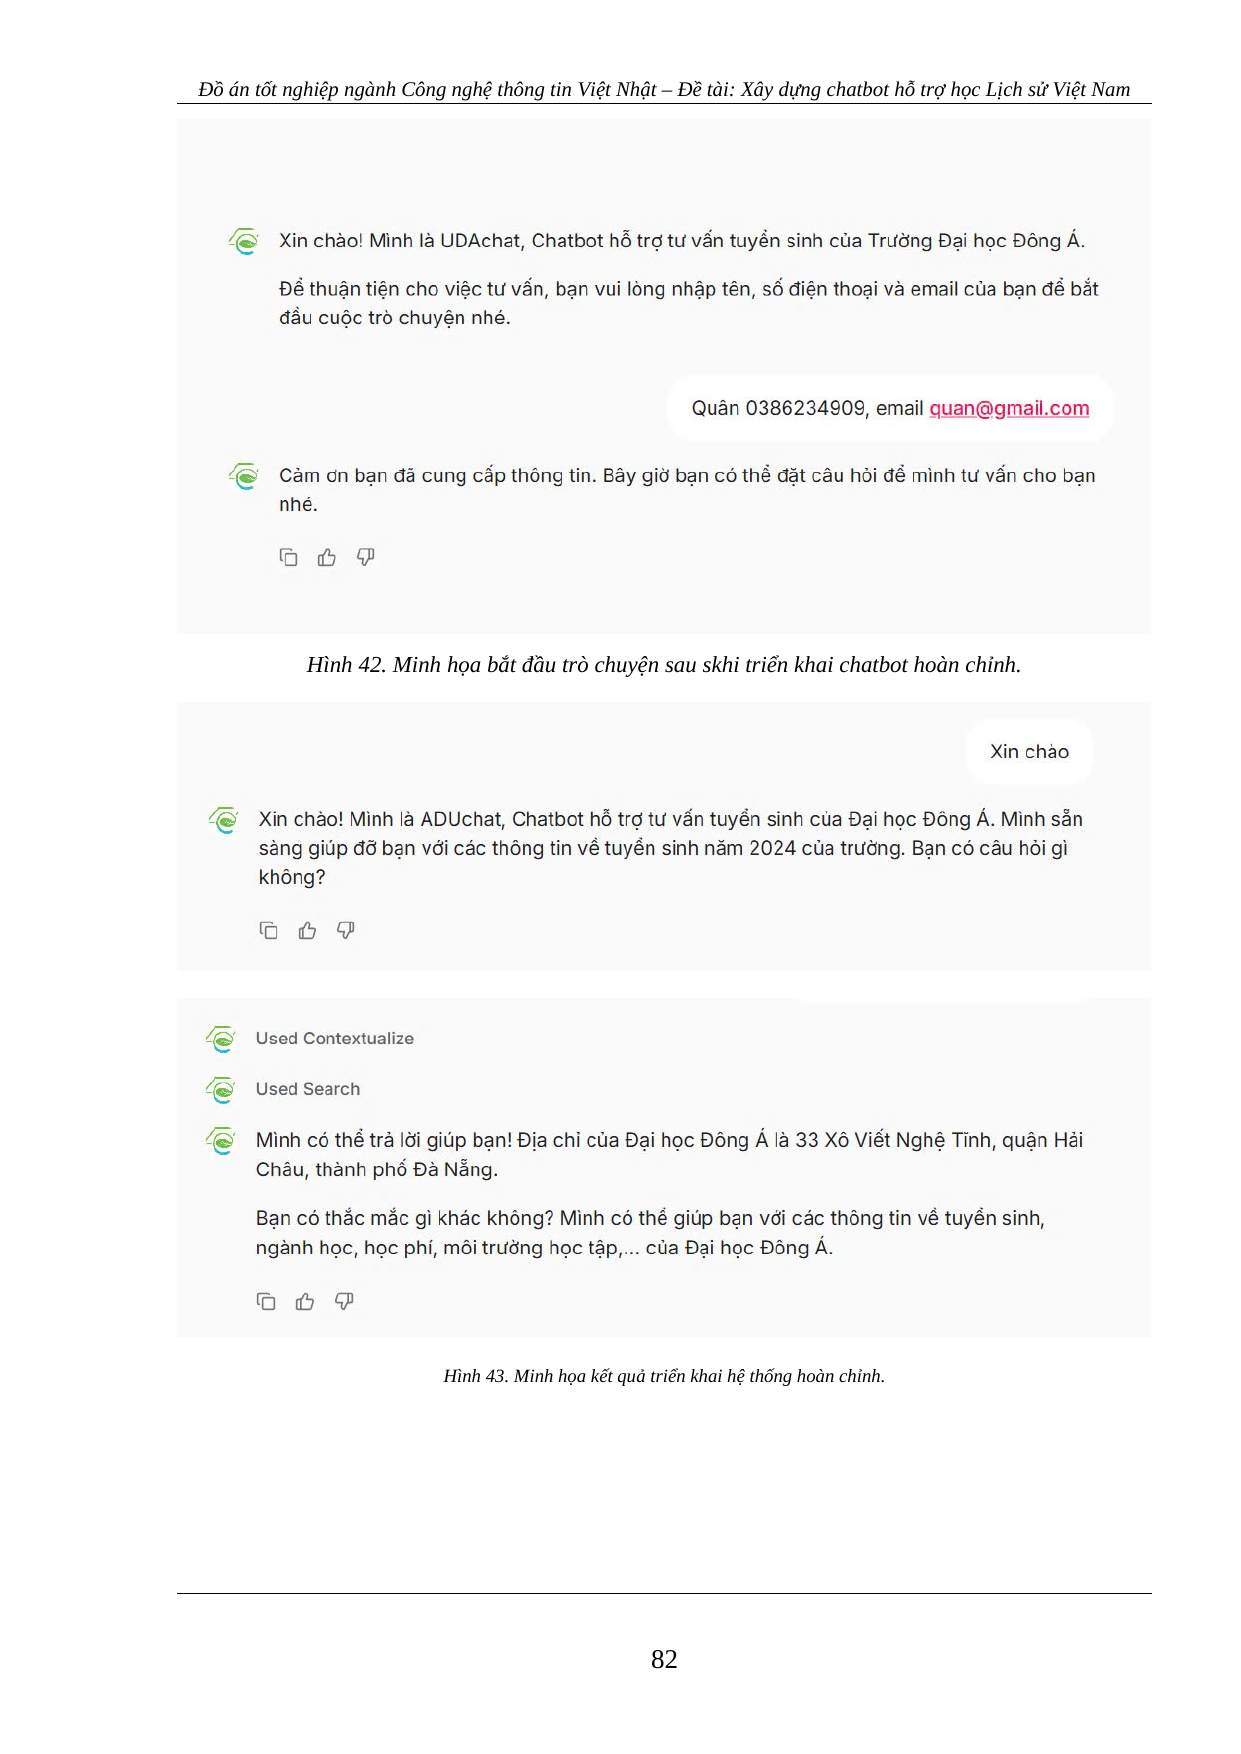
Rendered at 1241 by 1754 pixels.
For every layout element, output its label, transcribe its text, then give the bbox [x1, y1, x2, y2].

picture [177, 998, 1152, 1337]
picture [177, 702, 1152, 971]
text Hình 42. Minh họa bắt đầu trò chuyện sau skhi triển khai chatbot hoàn chỉnh. [177, 651, 1152, 677]
picture [177, 119, 1152, 634]
text Hình 43. Minh họa kết quả triển khai hệ thống hoàn chỉnh. [177, 1365, 1152, 1386]
